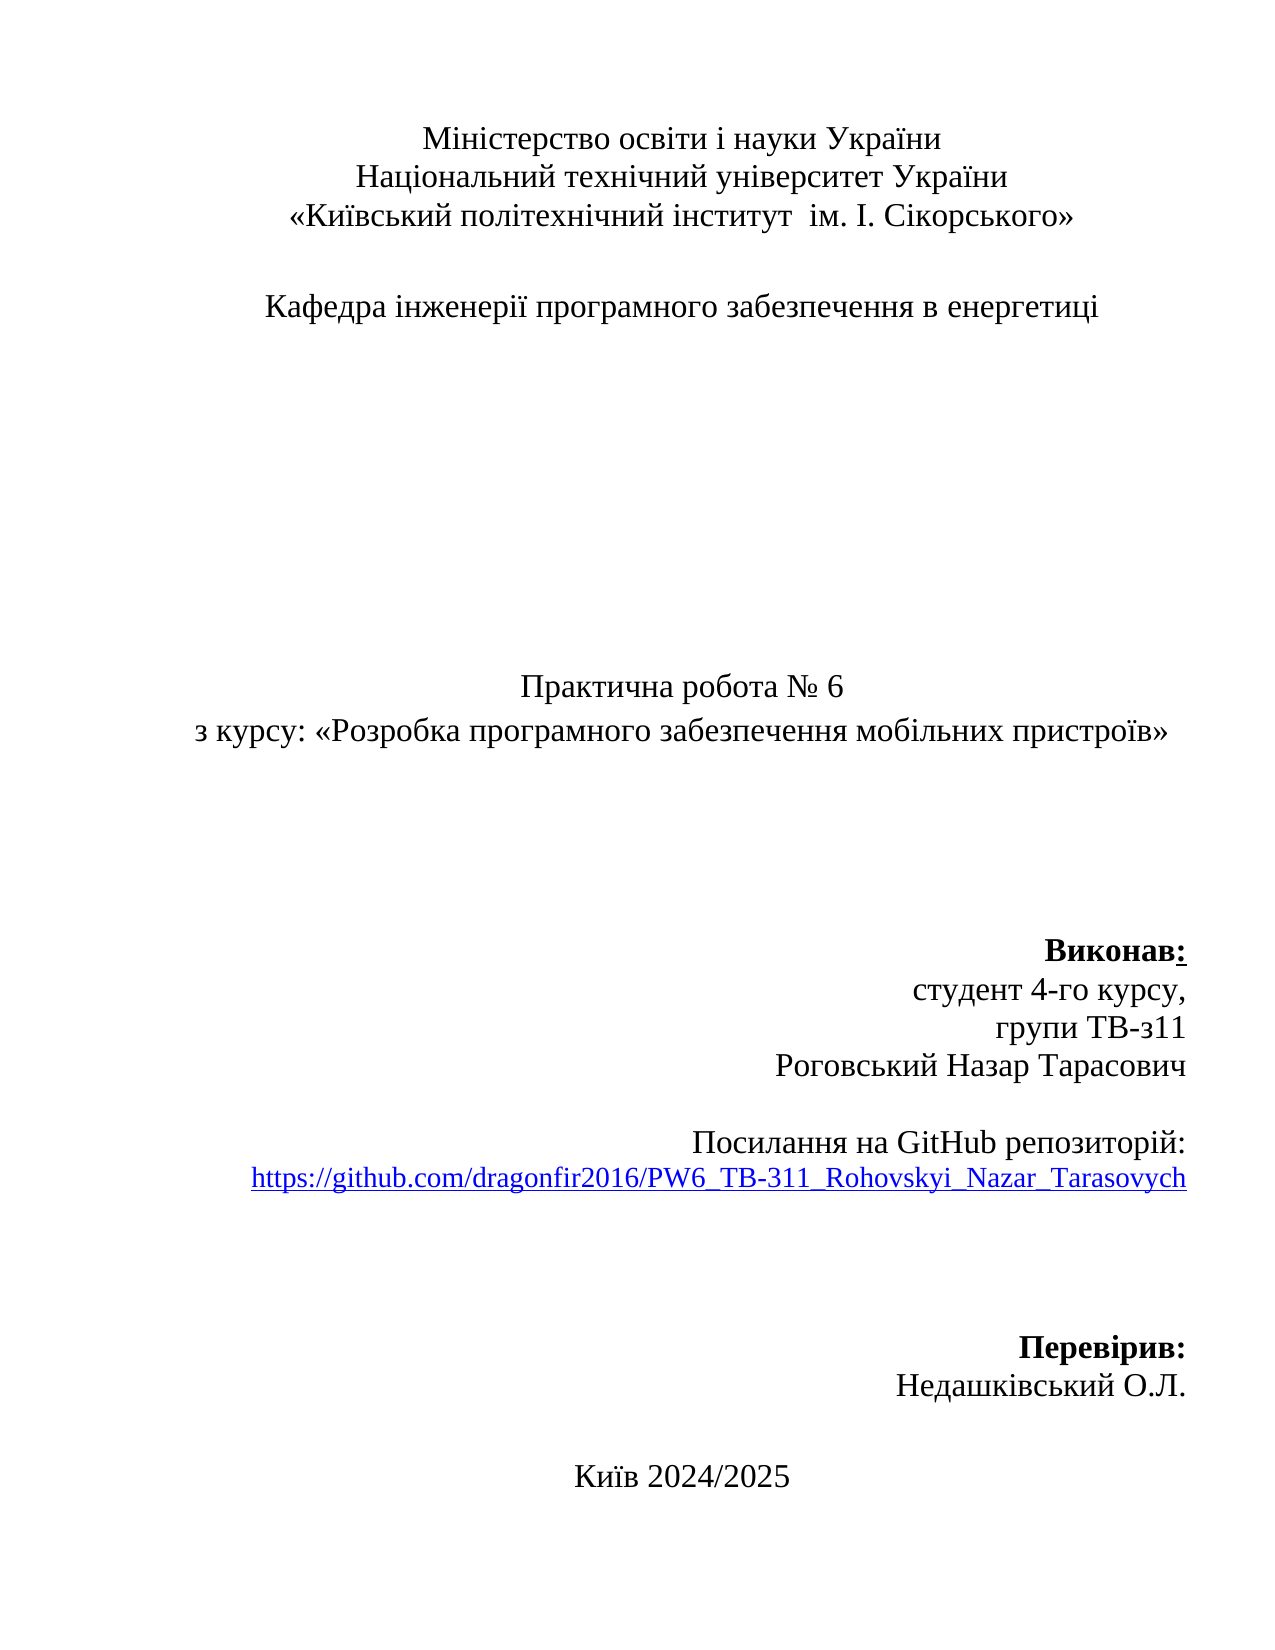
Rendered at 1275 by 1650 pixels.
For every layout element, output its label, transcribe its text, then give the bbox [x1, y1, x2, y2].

text «Київський політехнічний інститут ім. І. Сікорського» [177, 195, 1186, 233]
text Перевірив: [177, 1327, 1186, 1365]
text Київ 2024/2025 [177, 1457, 1186, 1495]
text Міністерство освіти і науки України Національний технічний університет України [177, 118, 1186, 195]
text Посилання на GitHub репозиторій: https://github.com/dragonfir2016/PW6_TB-311_Rohovskyi_Nazar_Tarasovych [177, 1122, 1186, 1222]
text Виконав: студент 4-го курсу, групи ТВ-з11 [177, 931, 1186, 1046]
text Практична робота № 6 [177, 666, 1186, 704]
text з курсу: «Розробка програмного забезпечення мобільних пристроїв» [177, 710, 1186, 749]
text Кафедра інженерії програмного забезпечення в енергетиці [177, 286, 1186, 324]
text Роговський Назар Тарасович [177, 1046, 1186, 1084]
text Недашківський О.Л. [177, 1365, 1186, 1403]
